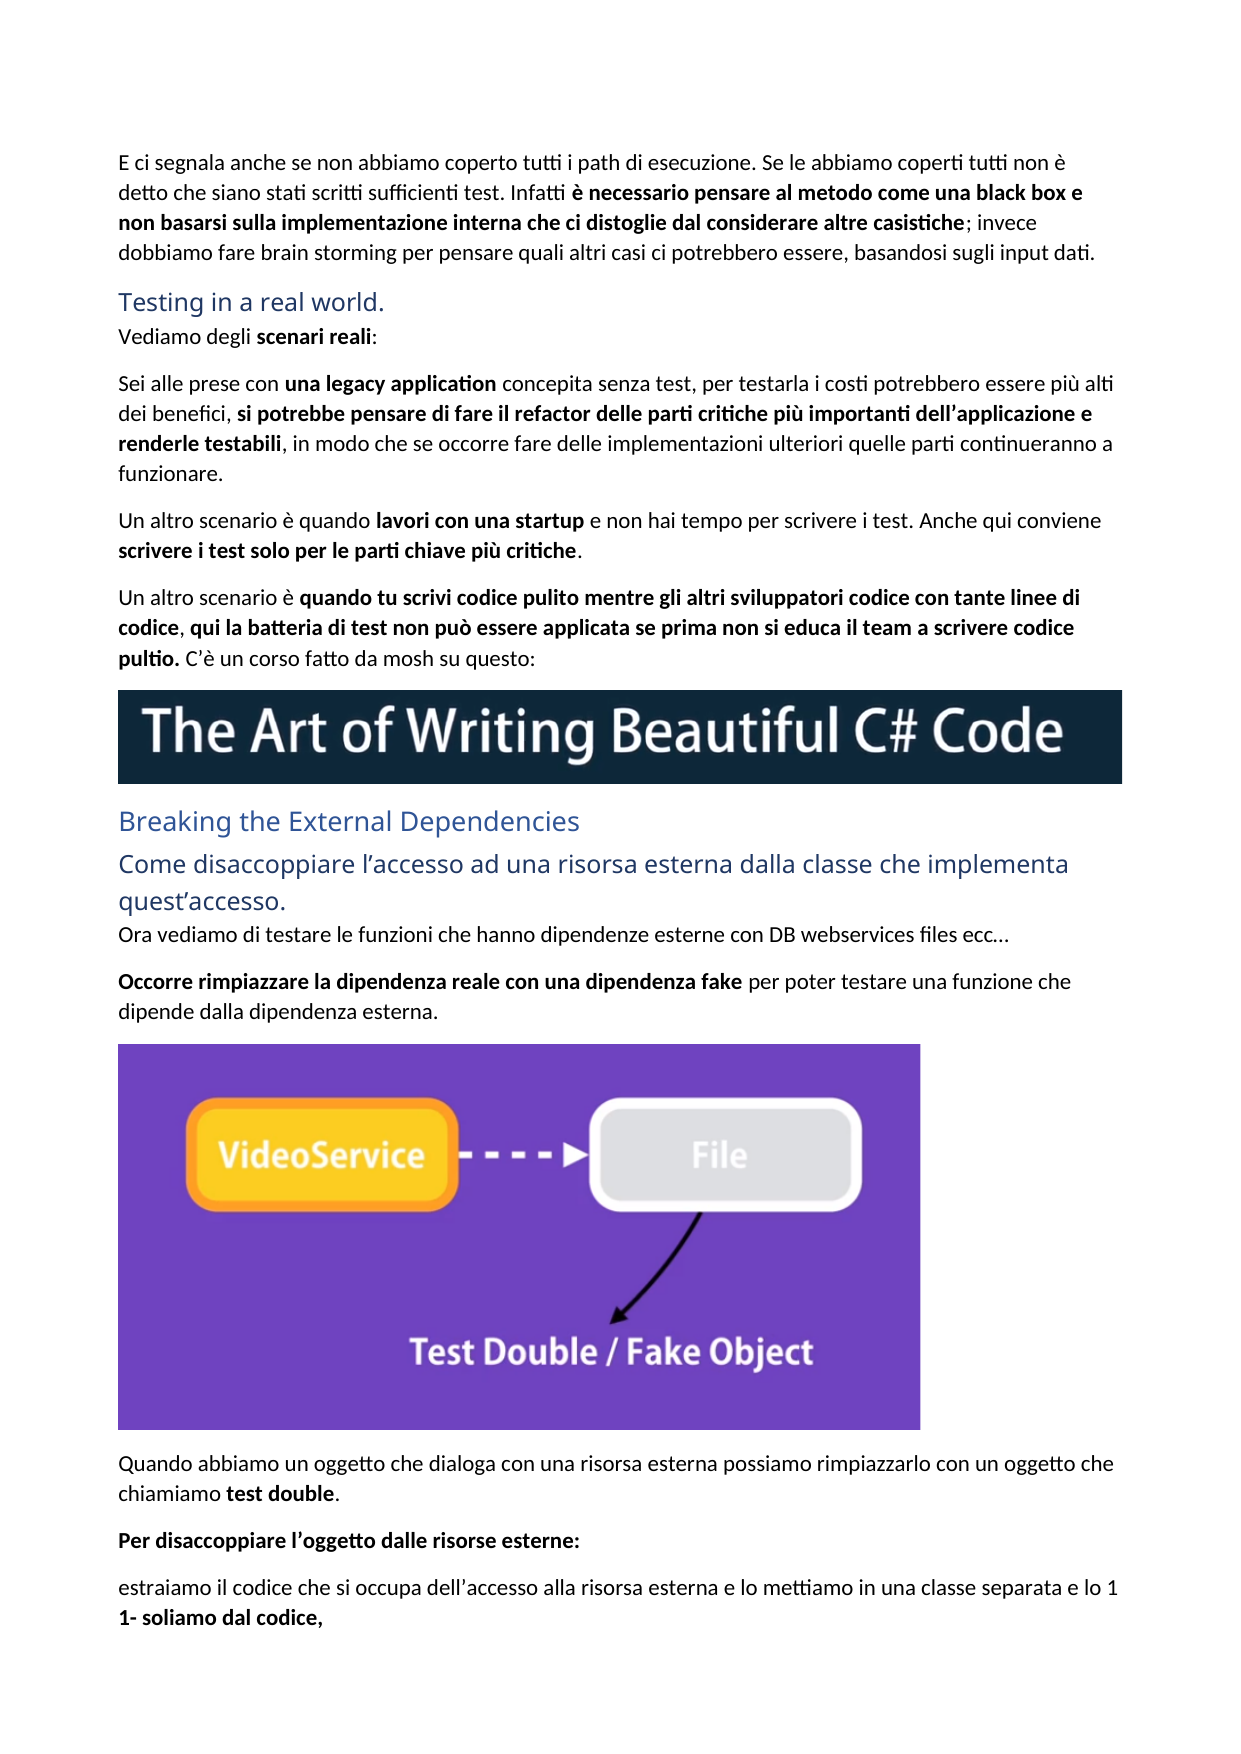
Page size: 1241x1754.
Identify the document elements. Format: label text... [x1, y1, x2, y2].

text Un altro scenario è quando tu scrivi codice pulito mentre gli altri sviluppatori codice con tante linee di codice, qui la batteria di test non può essere applicata se prima non si educa il team a scrivere codice pultio. C’è un corso fatto da mosh su questo: [118, 583, 1122, 672]
subtitle Breaking the External Dependencies [118, 803, 1122, 839]
text estraiamo il codice che si occupa dell’accesso alla risorsa esterna e lo mettiamo in una classe separata e lo 1 1- soliamo dal codice, [118, 1573, 1122, 1631]
text E ci segnala anche se non abbiamo coperto tutti i path di esecuzione. Se le abbiamo coperti tutti non è detto che siano stati scritti sufficienti test. Infatti è necessario pensare al metodo come una black box e non basarsi sulla implementazione interna che ci distoglie dal considerare altre casistiche; invece dobbiamo fare brain storming per pensare quali altri casi ci potrebbero essere, basandosi sugli input dati. [118, 148, 1122, 266]
subtitle Come disaccoppiare l’accesso ad una risorsa esterna dalla classe che implementa quest’accesso. [118, 847, 1122, 917]
text Sei alle prese con una legacy application concepita senza test, per testarla i costi potrebbero essere più alti dei benefici, si potrebbe pensare di fare il refactor delle parti critiche più importanti dell’applicazione e renderle testabili, in modo che se occorre fare delle implementazioni ulteriori quelle parti continueranno a funzionare. [118, 369, 1122, 487]
picture [118, 1044, 921, 1430]
text Un altro scenario è quando lavori con una startup e non hai tempo per scrivere i test. Anche qui conviene scrivere i test solo per le parti chiave più critiche. [118, 506, 1122, 564]
text Vediamo degli scenari reali: [118, 322, 1122, 350]
text Occorre rimpiazzare la dipendenza reale con una dipendenza fake per poter testare una funzione che dipende dalla dipendenza esterna. [118, 967, 1122, 1025]
subtitle Testing in a real world. [118, 285, 1122, 319]
picture [118, 690, 1123, 784]
text Quando abbiamo un oggetto che dialoga con una risorsa esterna possiamo rimpiazzarlo con un oggetto che chiamiamo test double. [118, 1449, 1122, 1507]
text Ora vediamo di testare le funzioni che hanno dipendenze esterne con DB webservices files ecc… [118, 920, 1122, 948]
text Per disaccoppiare l’oggetto dalle risorse esterne: [118, 1526, 1122, 1554]
